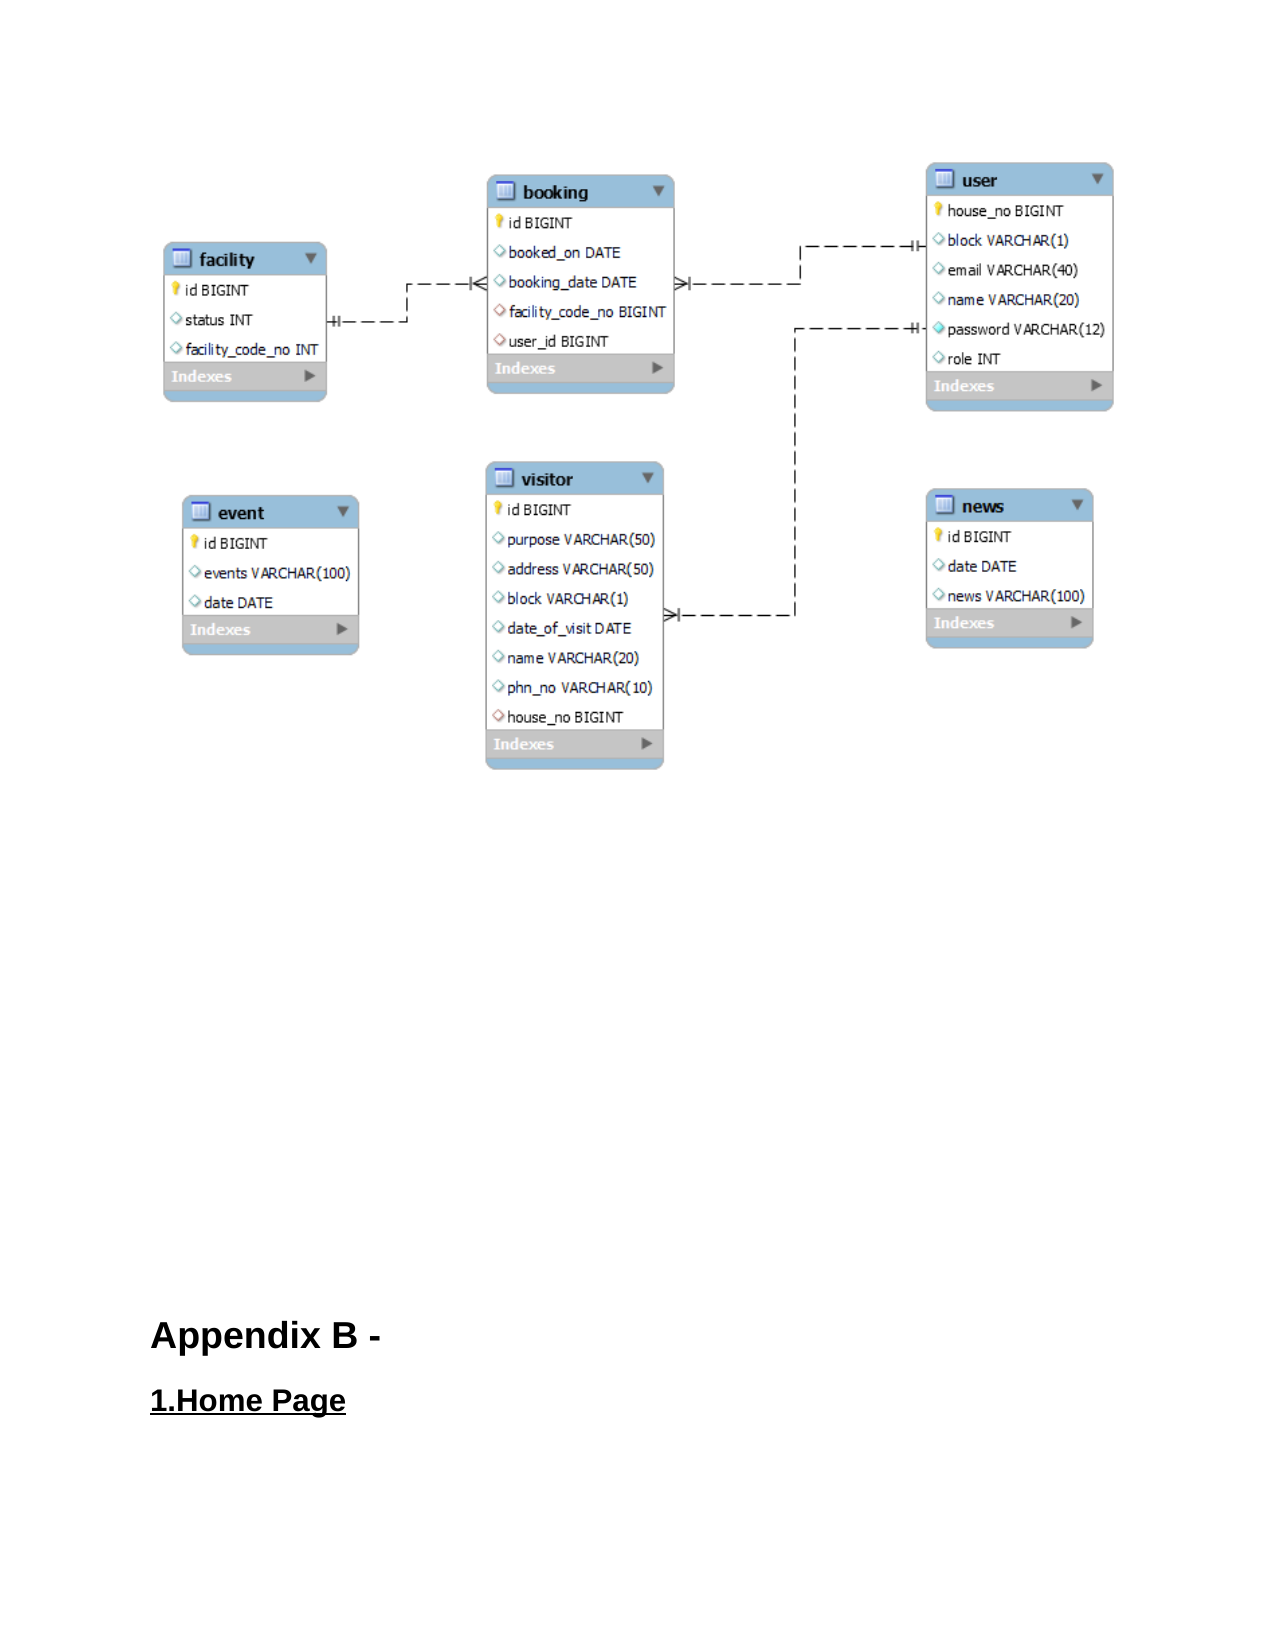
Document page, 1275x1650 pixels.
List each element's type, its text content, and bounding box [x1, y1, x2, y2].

text Appendix B - [150, 1314, 1125, 1357]
text 1.Home Page [150, 1382, 1125, 1418]
picture [150, 150, 1125, 782]
